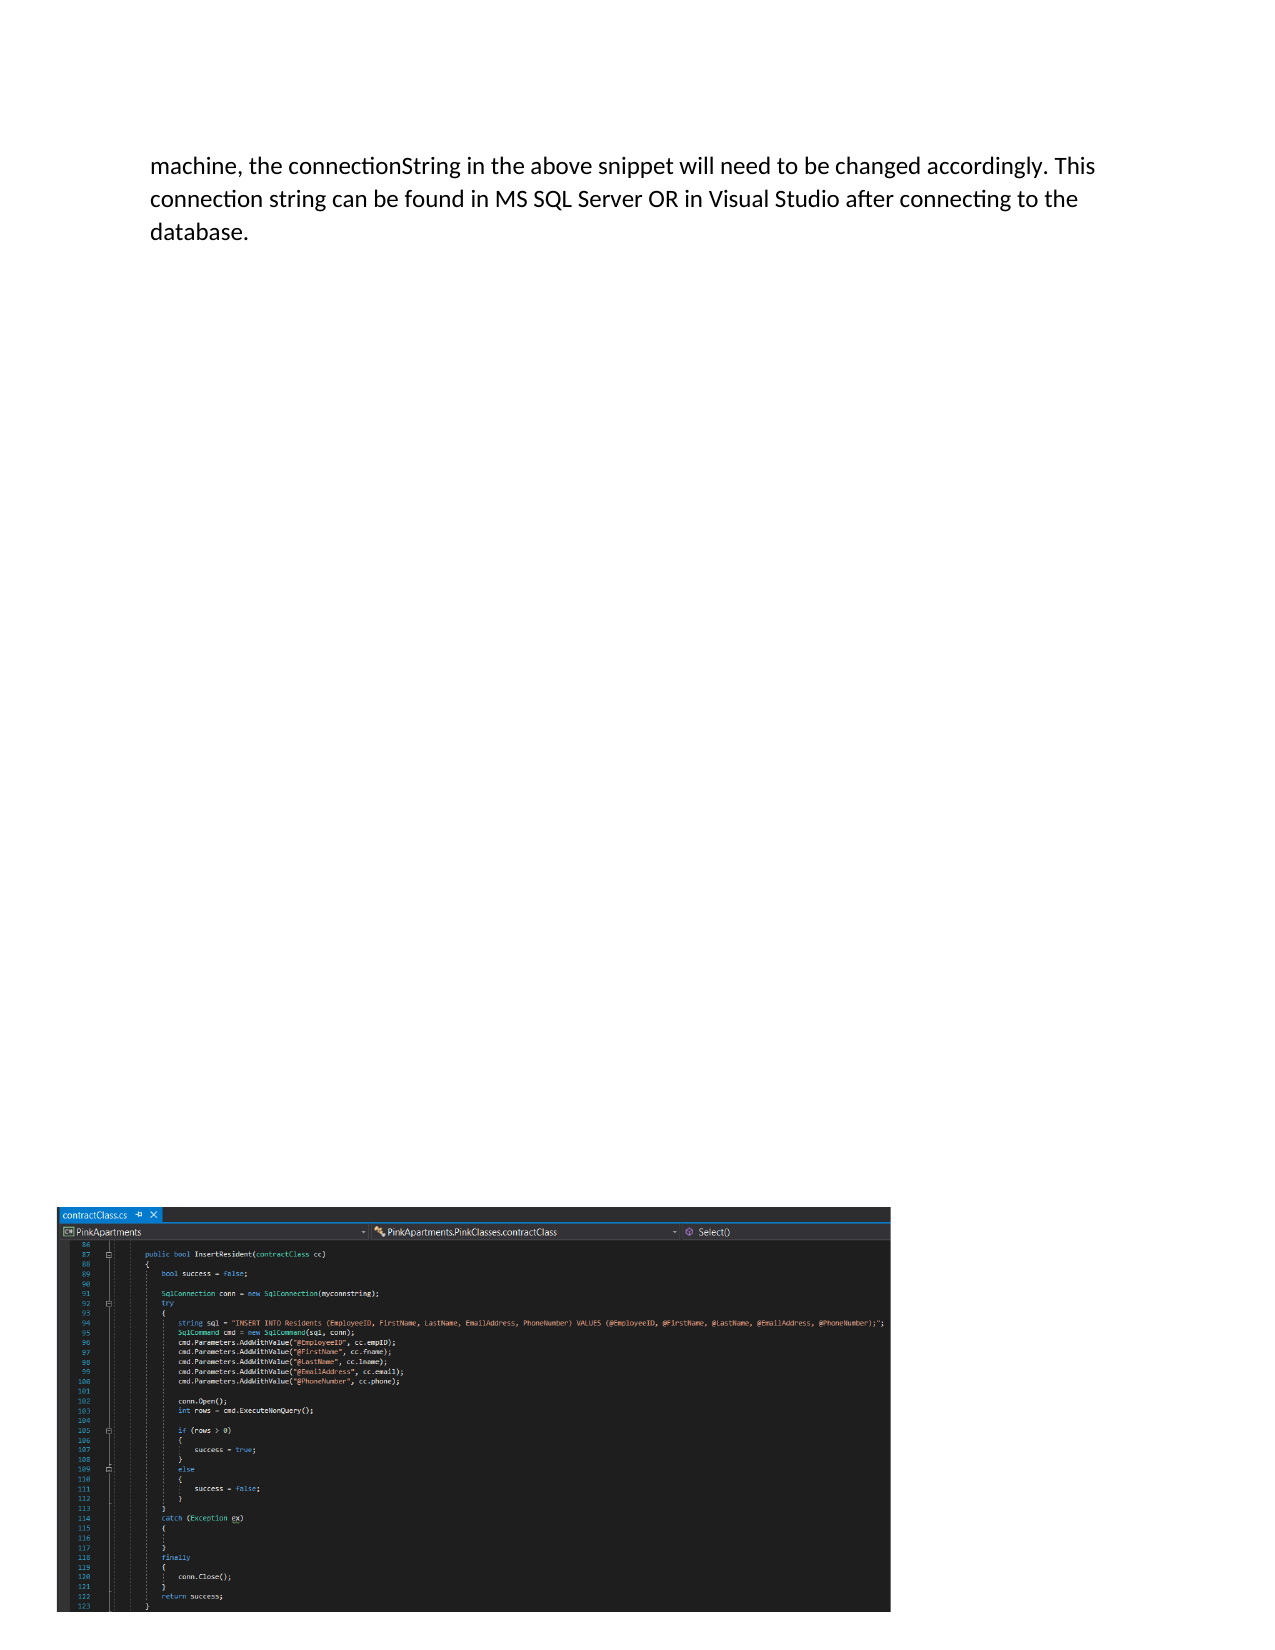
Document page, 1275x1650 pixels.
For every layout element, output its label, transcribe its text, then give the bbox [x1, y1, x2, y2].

picture [56, 1207, 891, 1611]
